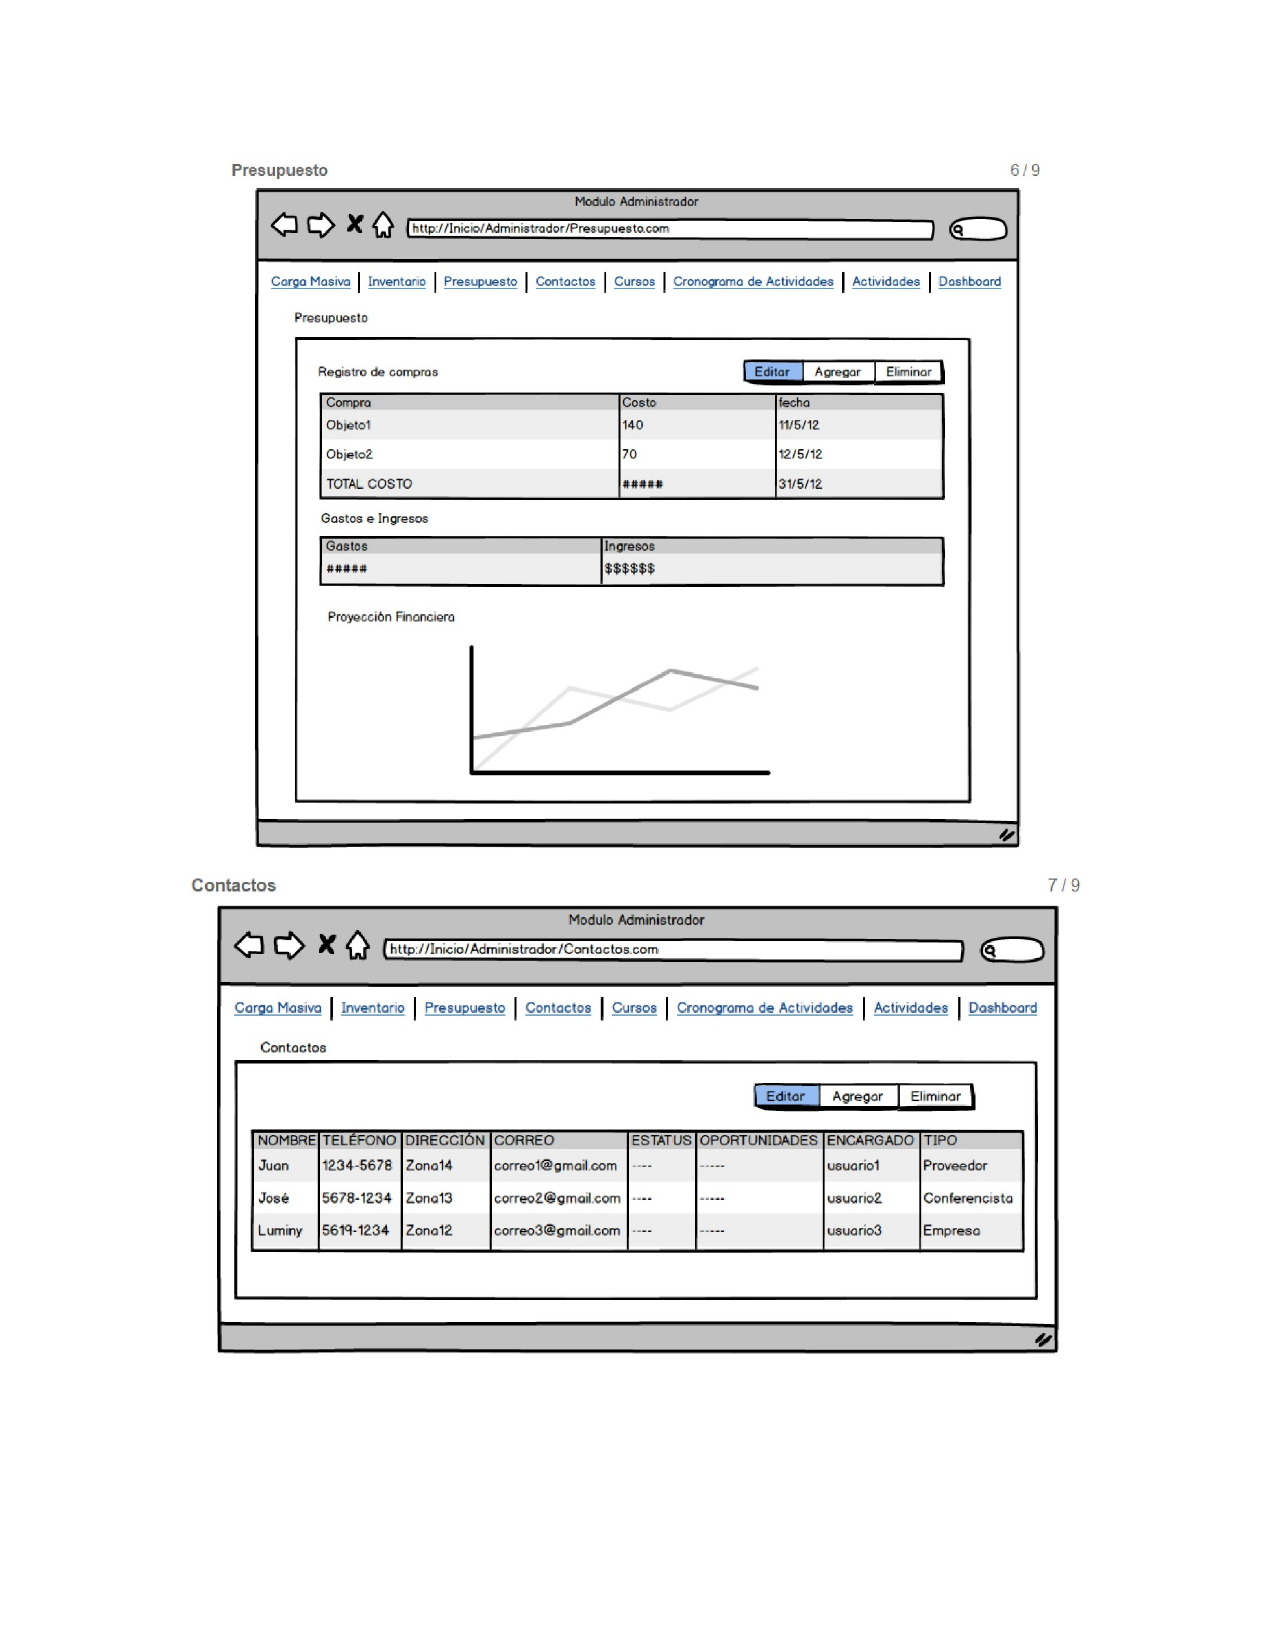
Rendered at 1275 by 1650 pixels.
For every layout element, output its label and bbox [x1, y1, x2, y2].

picture [177, 861, 1098, 1377]
picture [177, 147, 1098, 859]
